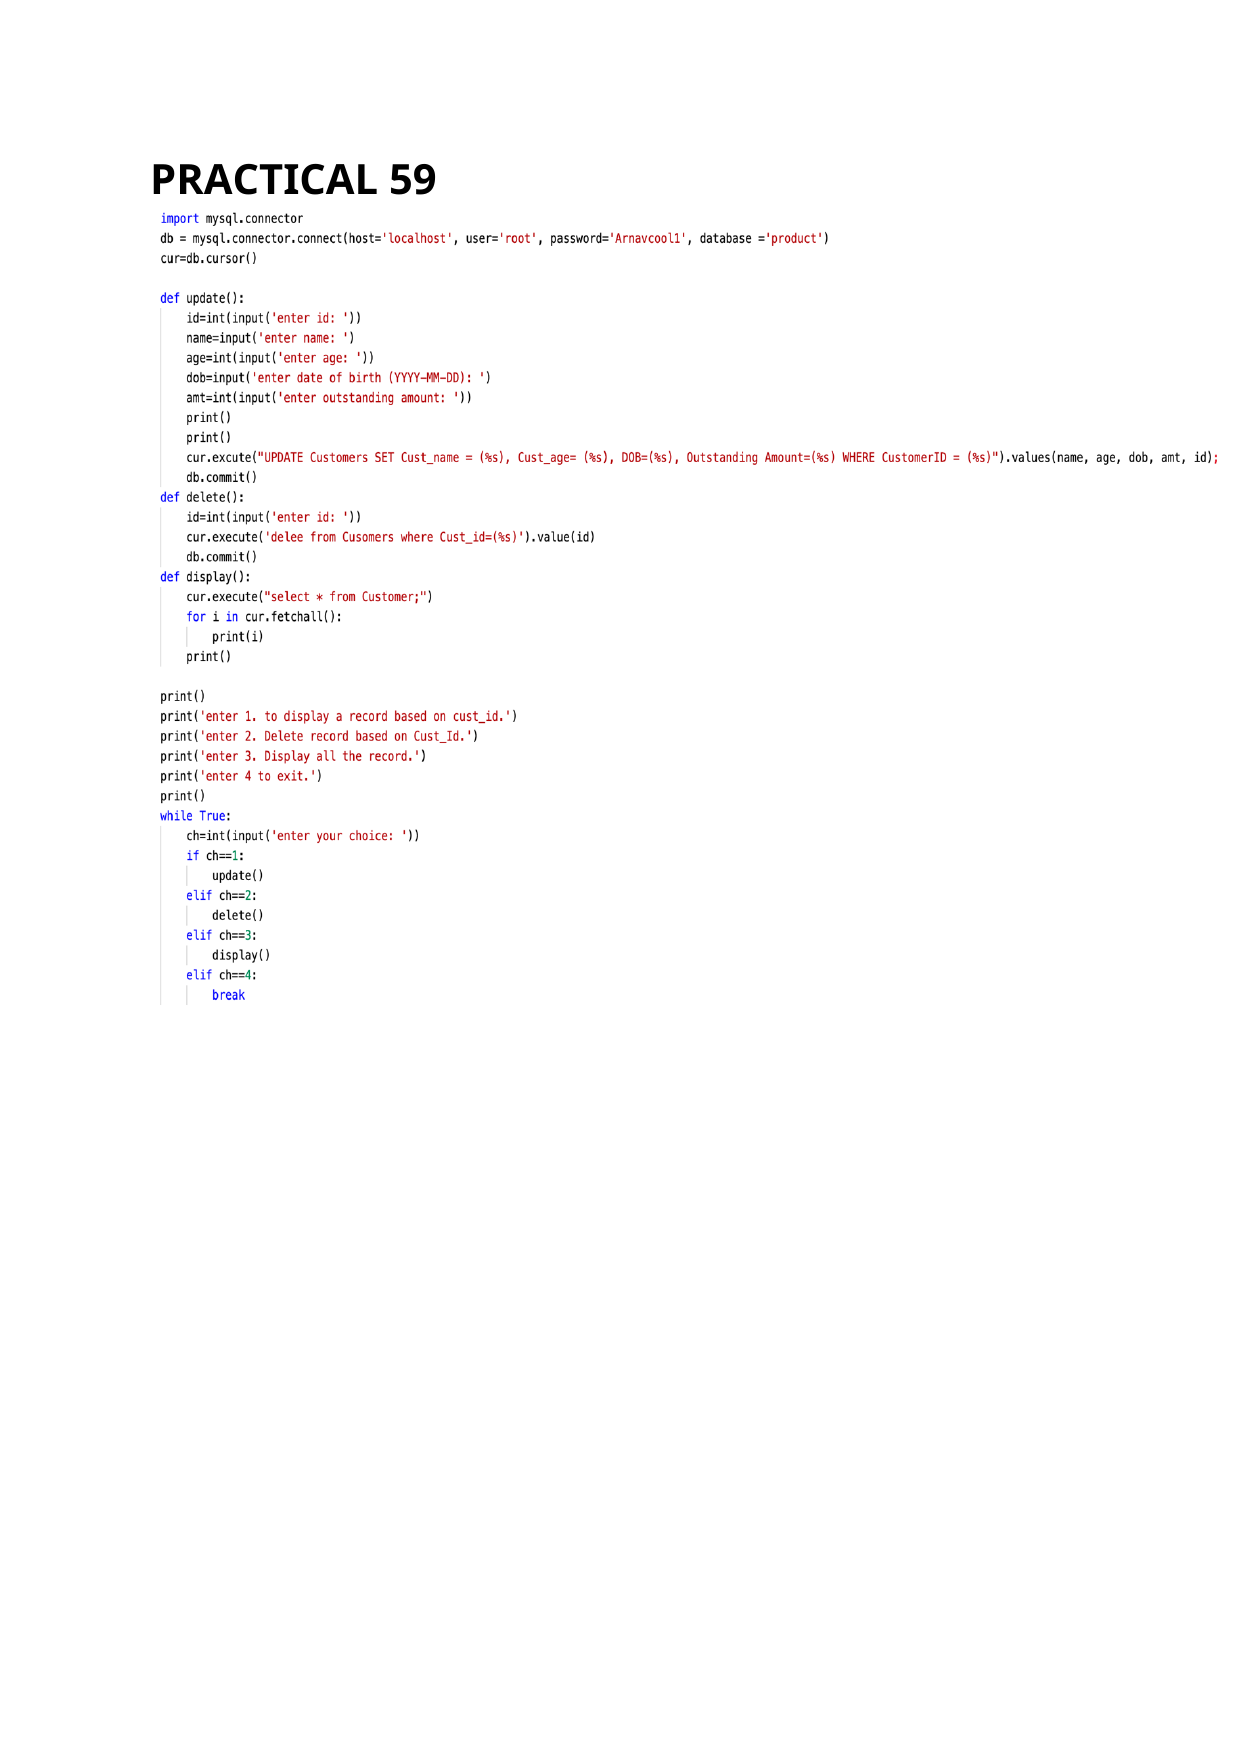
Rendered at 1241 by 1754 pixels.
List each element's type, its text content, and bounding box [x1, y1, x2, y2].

text PRACTICAL 59 [150, 150, 1090, 206]
picture [150, 206, 1217, 1017]
